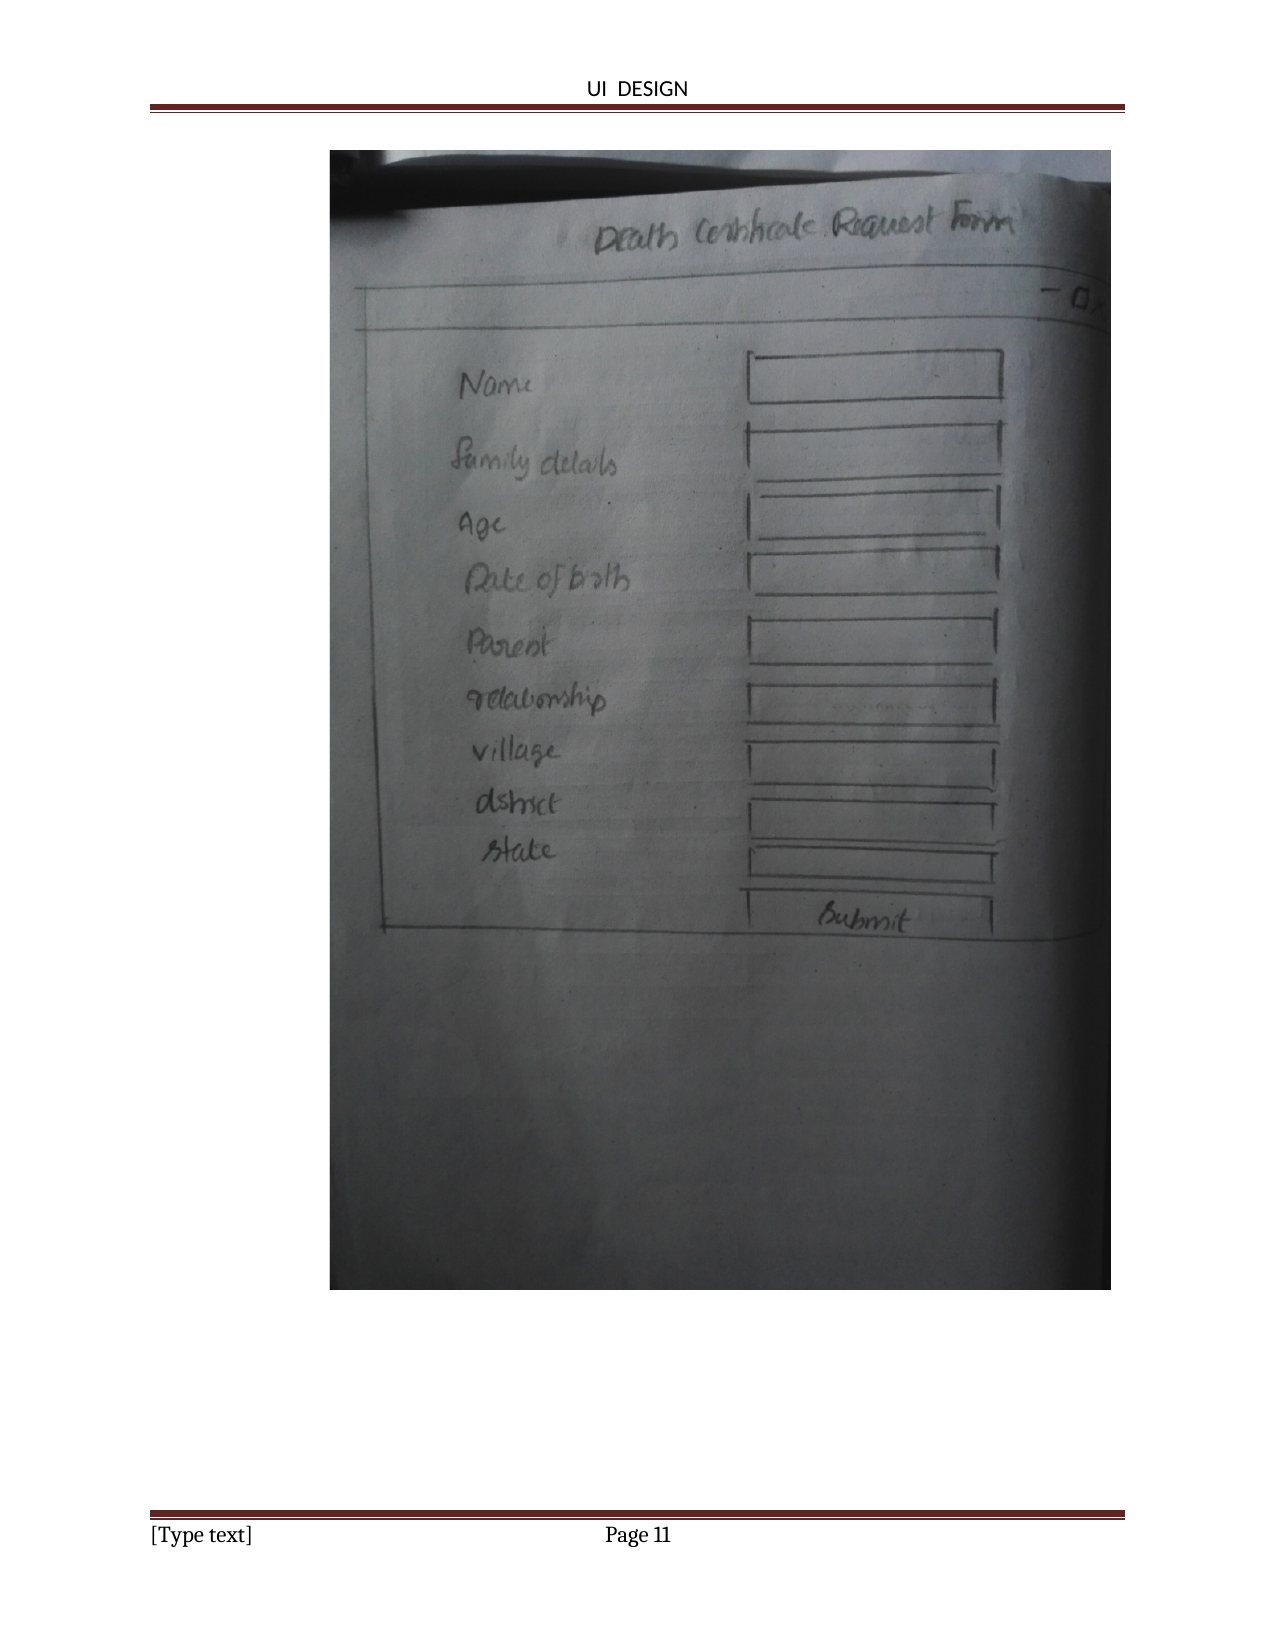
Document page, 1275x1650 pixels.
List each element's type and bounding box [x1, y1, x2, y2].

picture [330, 151, 1111, 1289]
